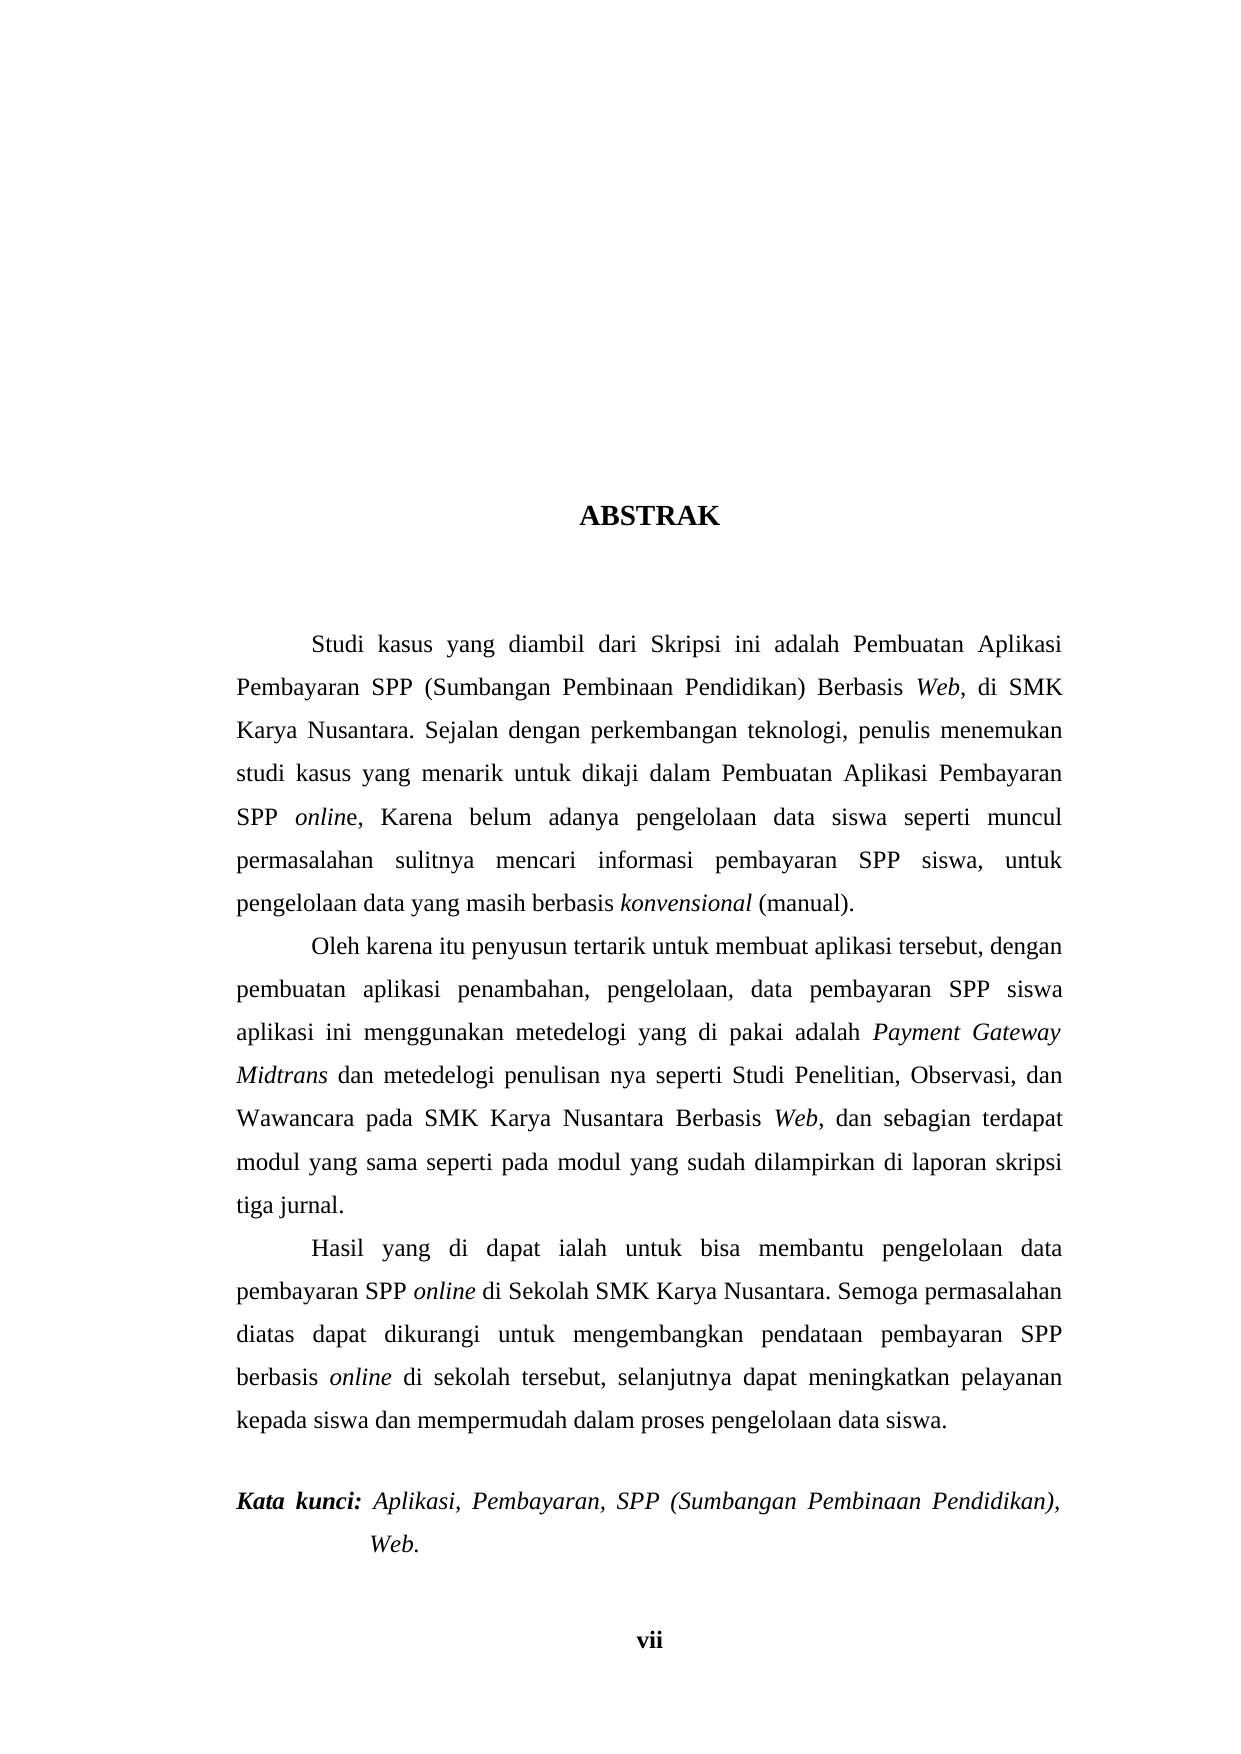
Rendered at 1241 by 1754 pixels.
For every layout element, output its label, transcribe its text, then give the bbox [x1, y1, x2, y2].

text Hasil yang di dapat ialah untuk bisa membantu pengelolaan data pembayaran SPP online di Sekolah SMK Karya Nusantara. Semoga permasalahan diatas dapat dikurangi untuk mengembangkan pendataan pembayaran SPP berbasis online di sekolah tersebut, selanjutnya dapat meningkatkan pelayanan kepada siswa dan mempermudah dalam proses pengelolaan data siswa. [236, 1233, 1063, 1434]
text Studi kasus yang diambil dari Skripsi ini adalah Pembuatan Aplikasi Pembayaran SPP (Sumbangan Pembinaan Pendidikan) Berbasis Web, di SMK Karya Nusantara. Sejalan dengan perkembangan teknologi, penulis menemukan studi kasus yang menarik untuk dikaji dalam Pembuatan Aplikasi Pembayaran SPP online, Karena belum adanya pengelolaan data siswa seperti muncul permasalahan sulitnya mencari informasi pembayaran SPP siswa, untuk pengelolaan data yang masih berbasis konvensional (manual). [236, 629, 1063, 917]
text Kata kunci: Aplikasi, Pembayaran, SPP (Sumbangan Pembinaan Pendidikan), Web. [236, 1486, 1063, 1558]
text ABSTRAK [236, 498, 1063, 532]
text Oleh karena itu penyusun tertarik untuk membuat aplikasi tersebut, dengan pembuatan aplikasi penambahan, pengelolaan, data pembayaran SPP siswa aplikasi ini menggunakan metedelogi yang di pakai adalah Payment Gateway Midtrans dan metedelogi penulisan nya seperti Studi Penelitian, Observasi, dan Wawancara pada SMK Karya Nusantara Berbasis Web, dan sebagian terdapat modul yang sama seperti pada modul yang sudah dilampirkan di laporan skripsi tiga jurnal. [236, 931, 1063, 1218]
